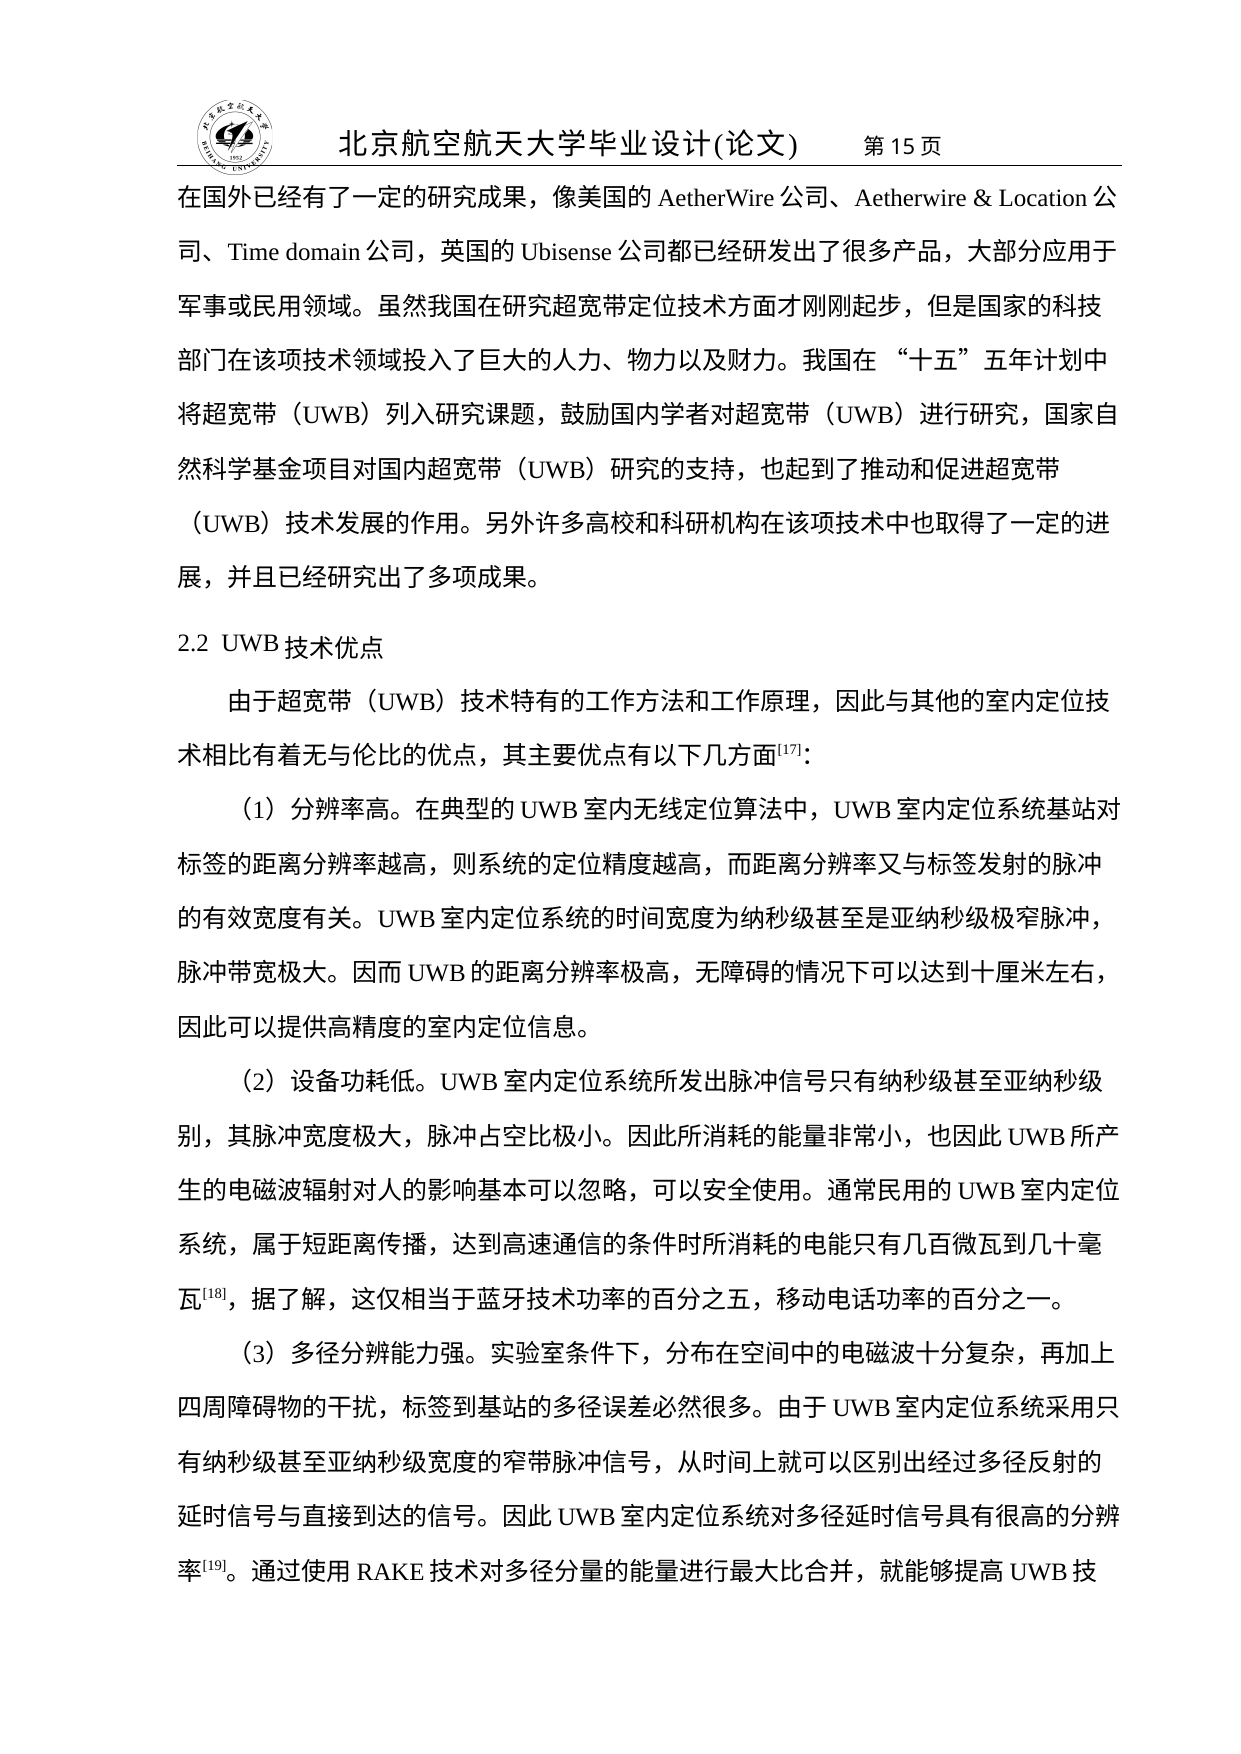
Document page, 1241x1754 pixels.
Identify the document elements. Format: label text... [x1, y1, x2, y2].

text （2）设备功耗低。UWB室内定位系统所发出脉冲信号只有纳秒级甚至亚纳秒级别，其脉冲宽度极大，脉冲占空比极小。因此所消耗的能量非常小，也因此UWB所产生的电磁波辐射对人的影响基本可以忽略，可以安全使用。通常民用的UWB室内定位系统，属于短距离传播，达到高速通信的条件时所消耗的电能只有几百微瓦到几十毫瓦[18]，据了解，这仅相当于蓝牙技术功率的百分之五，移动电话功率的百分之一。 [177, 1062, 1122, 1315]
text （1）分辨率高。在典型的UWB室内无线定位算法中，UWB室内定位系统基站对标签的距离分辨率越高，则系统的定位精度越高，而距离分辨率又与标签发射的脉冲的有效宽度有关。UWB室内定位系统的时间宽度为纳秒级甚至是亚纳秒级极窄脉冲，脉冲带宽极大。因而UWB的距离分辨率极高，无障碍的情况下可以达到十厘米左右，因此可以提供高精度的室内定位信息。 [177, 790, 1122, 1043]
subtitle UWB技术优点 [177, 628, 1122, 665]
text 由于超宽带（UWB）技术特有的工作方法和工作原理，因此与其他的室内定位技术相比有着无与伦比的优点，其主要优点有以下几方面[17]： [177, 681, 1122, 772]
picture [197, 166, 273, 175]
picture [197, 100, 273, 165]
